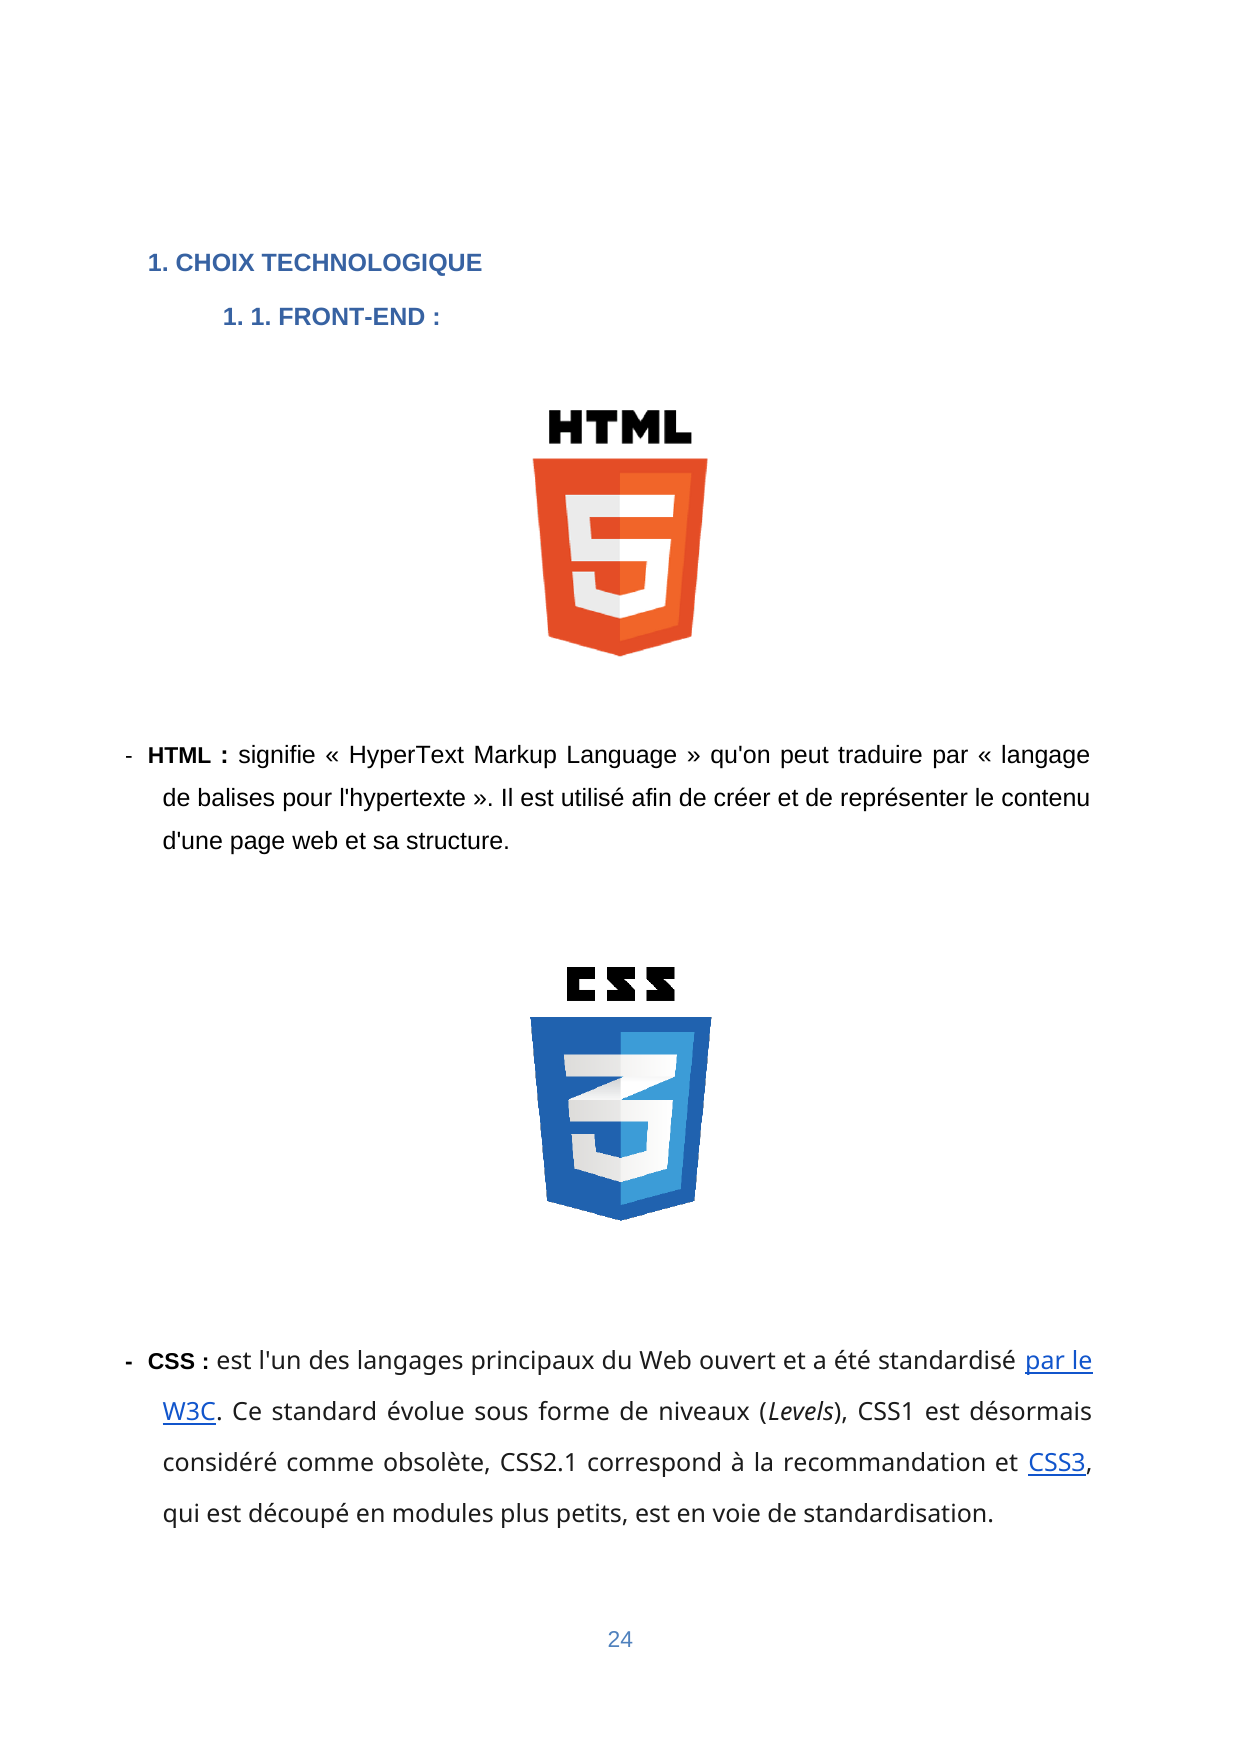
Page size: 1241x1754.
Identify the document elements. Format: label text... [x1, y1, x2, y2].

list CSS : est l'un des langages principaux du Web ouvert et a été standardisé par le W3C. Ce standard évolue sous forme de niveaux (Levels), CSS1 est désormais considéré comme obsolète, CSS2.1 correspond à la recommandation et CSS3, qui est découpé en modules plus petits, est en voie de standardisation. [125, 1343, 1092, 1530]
text 1. 1. FRONT-END : [223, 302, 1093, 331]
text 1. CHOIX TECHNOLOGIQUE [148, 248, 1093, 277]
picture [476, 389, 764, 677]
picture [475, 948, 766, 1239]
list HTML : signifie « HyperText Markup Language » qu'on peut traduire par « langage de balises pour l'hypertexte ». Il est utilisé afin de créer et de représenter le contenu d'une page web et sa structure. [125, 740, 1092, 855]
